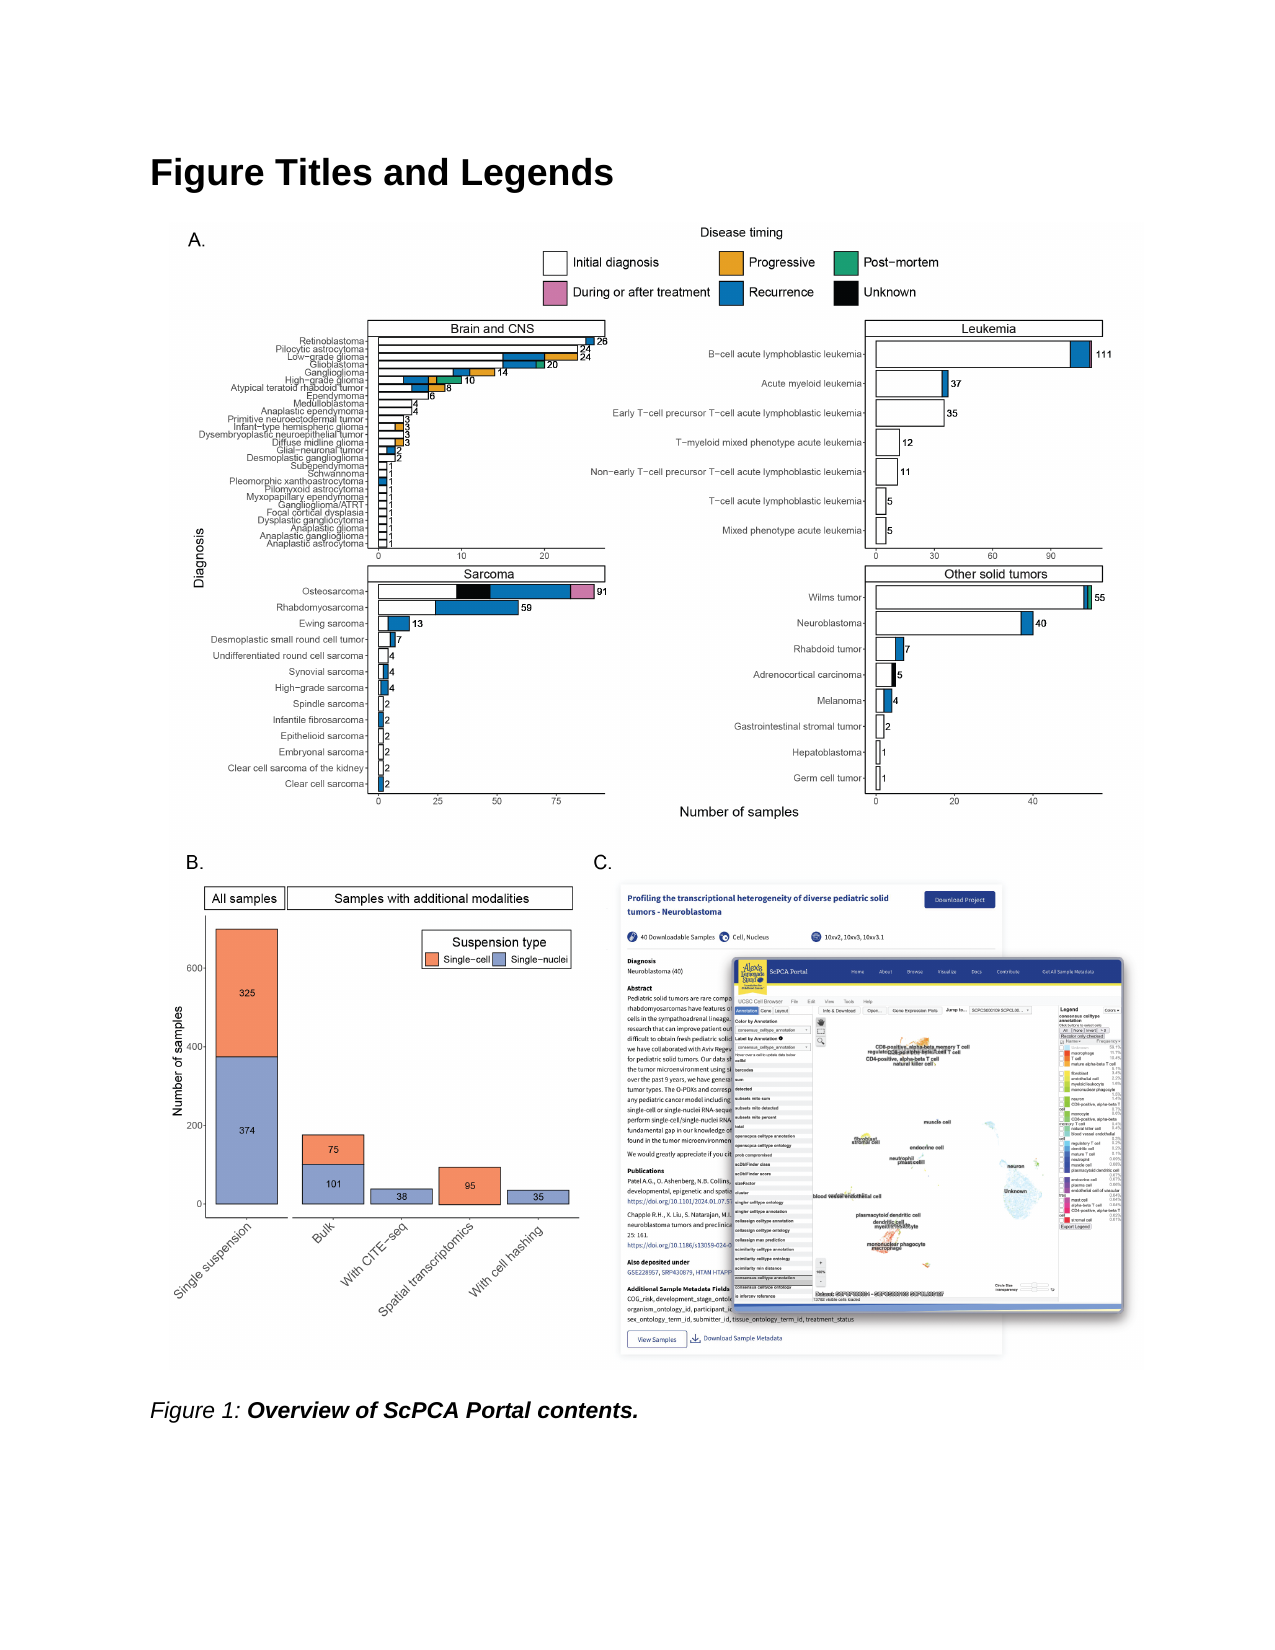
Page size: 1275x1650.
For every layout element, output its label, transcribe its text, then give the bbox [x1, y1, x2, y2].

picture [168, 222, 1144, 1370]
subtitle Figure Titles and Legends [150, 150, 1125, 193]
text Figure 1: Overview of ScPCA Portal contents. [150, 1397, 1125, 1423]
